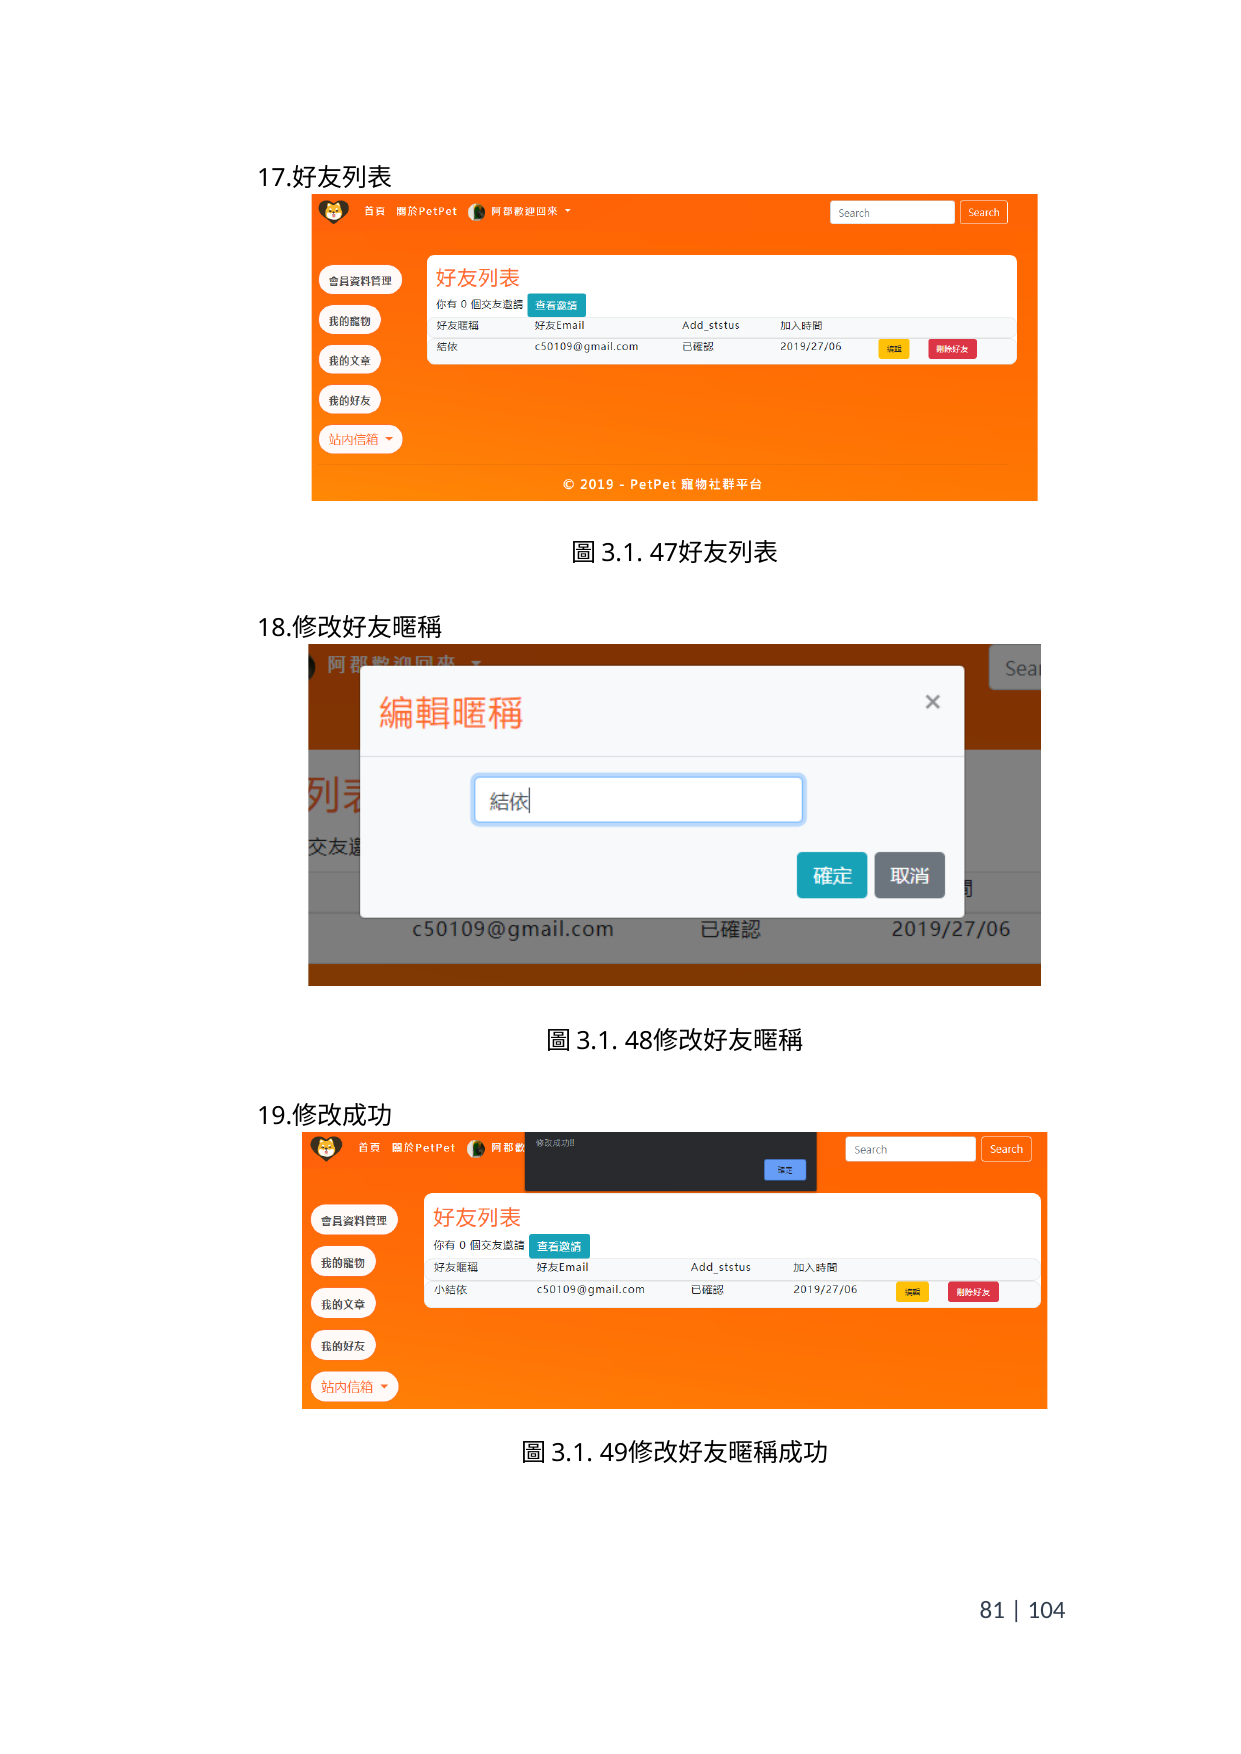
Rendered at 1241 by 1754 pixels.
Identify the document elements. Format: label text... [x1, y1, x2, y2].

text 圖3.1. 48修改好友暱稱 [207, 1019, 1092, 1057]
picture [308, 644, 1041, 986]
text 18.修改好友暱稱 [207, 607, 1092, 644]
picture [311, 194, 1038, 501]
text 17.好友列表 [207, 157, 1092, 194]
picture [302, 1132, 1048, 1409]
text 圖3.1. 47好友列表 [207, 532, 1092, 569]
text 19.修改成功 [207, 1094, 1092, 1132]
text 圖3.1. 49修改好友暱稱成功 [207, 1432, 1092, 1469]
